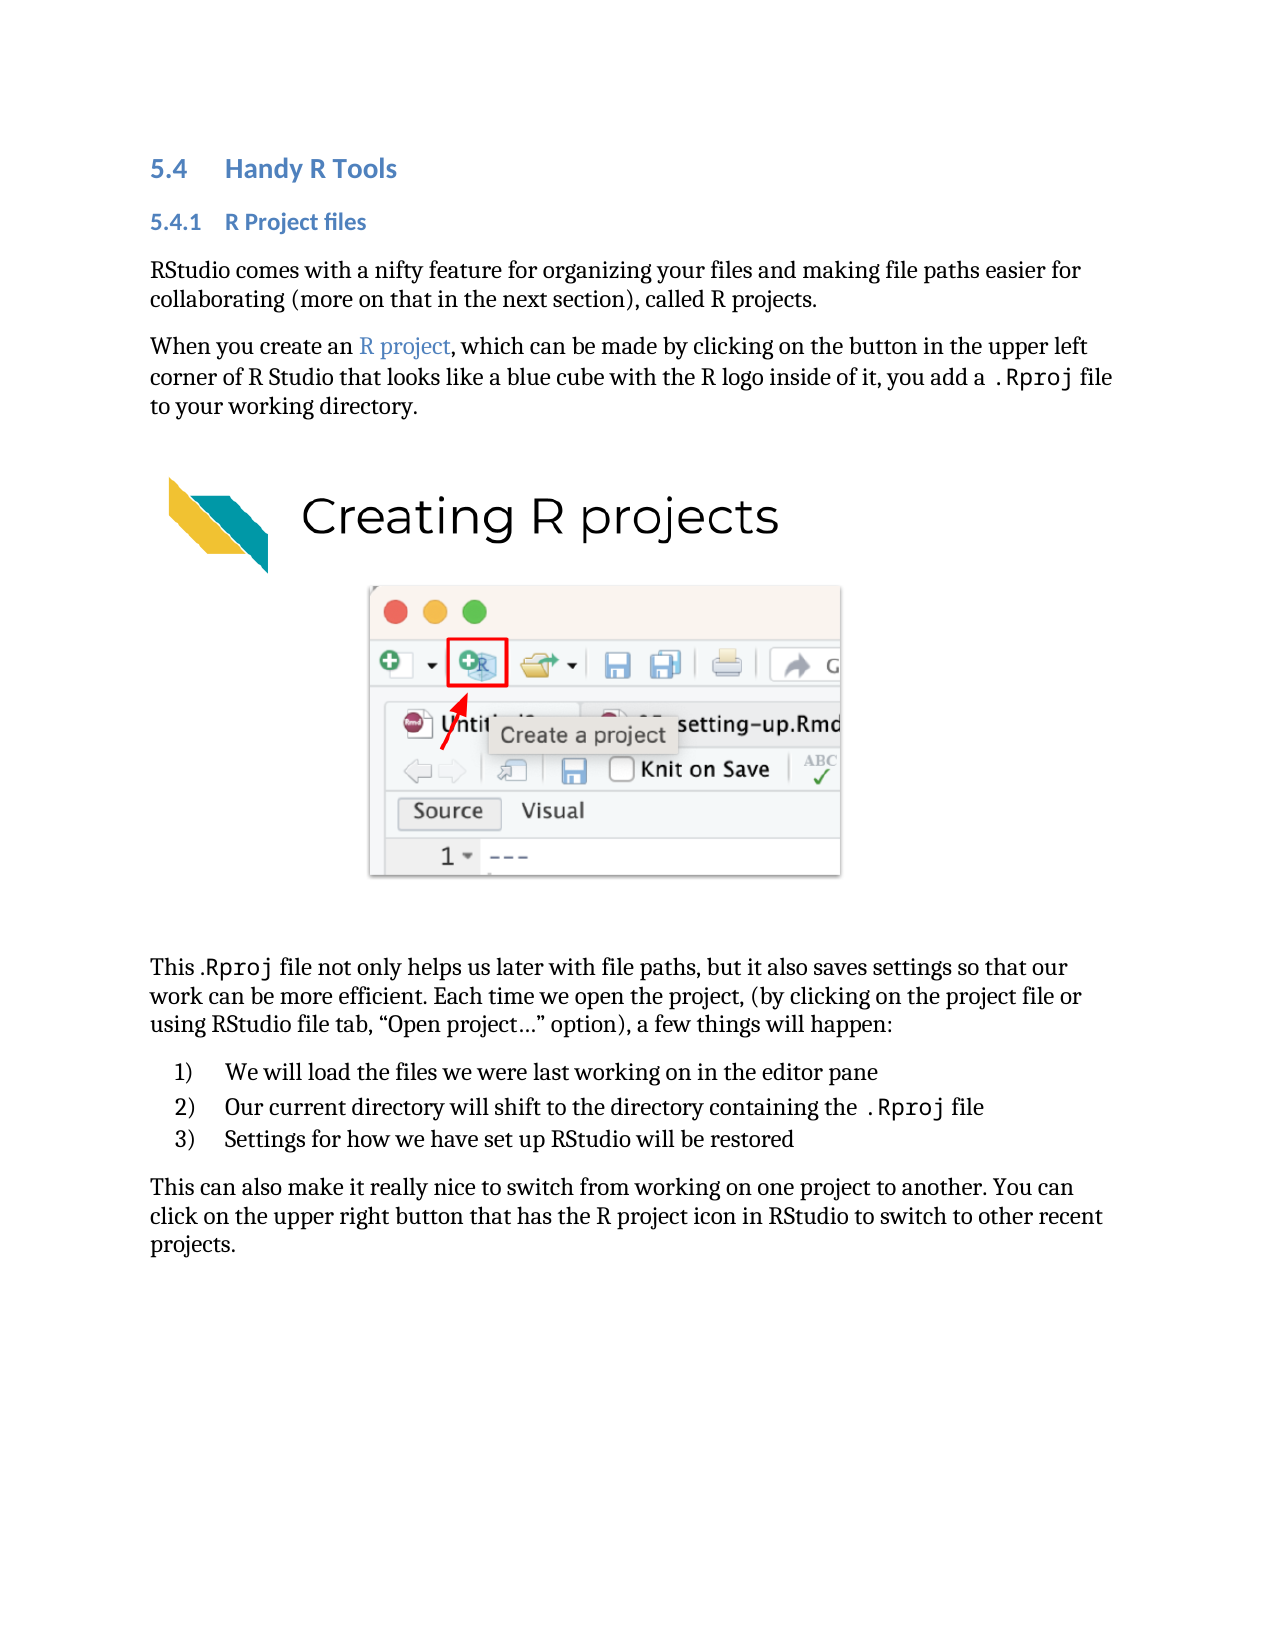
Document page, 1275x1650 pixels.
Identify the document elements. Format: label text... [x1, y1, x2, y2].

text RStudio comes with a nifty feature for organizing your files and making file paths easier for collaborating (more on that in the next section), called R projects. [150, 256, 1125, 313]
subtitle 5.4 Handy R Tools [150, 150, 1125, 186]
text This can also make it really nice to switch from working on one project to another. You can click on the upper right button that has the R project icon in RStudio to switch to other recent projects. [150, 1173, 1125, 1259]
picture [168, 439, 1044, 932]
text When you create an R project, which can be made by clicking on the button in the upper left corner of R Studio that looks like a blue cube with the R logo inside of it, you add a .Rproj file to your working directory. [150, 332, 1125, 421]
subtitle 5.4.1 R Project files [150, 206, 1125, 237]
list Our current directory will shift to the directory containing the .Rproj file [175, 1090, 1125, 1122]
list We will load the files we were last working on in the editor pane [175, 1058, 1125, 1087]
text This .Rproj file not only helps us later with file paths, but it also saves settings so that our work can be more efficient. Each time we open the project, (by clicking on the project file or using RStudio file tab, “Open project…” option), a few things will happen: [150, 950, 1125, 1039]
list Settings for how we have set up RStudio will be restored [175, 1125, 1125, 1154]
